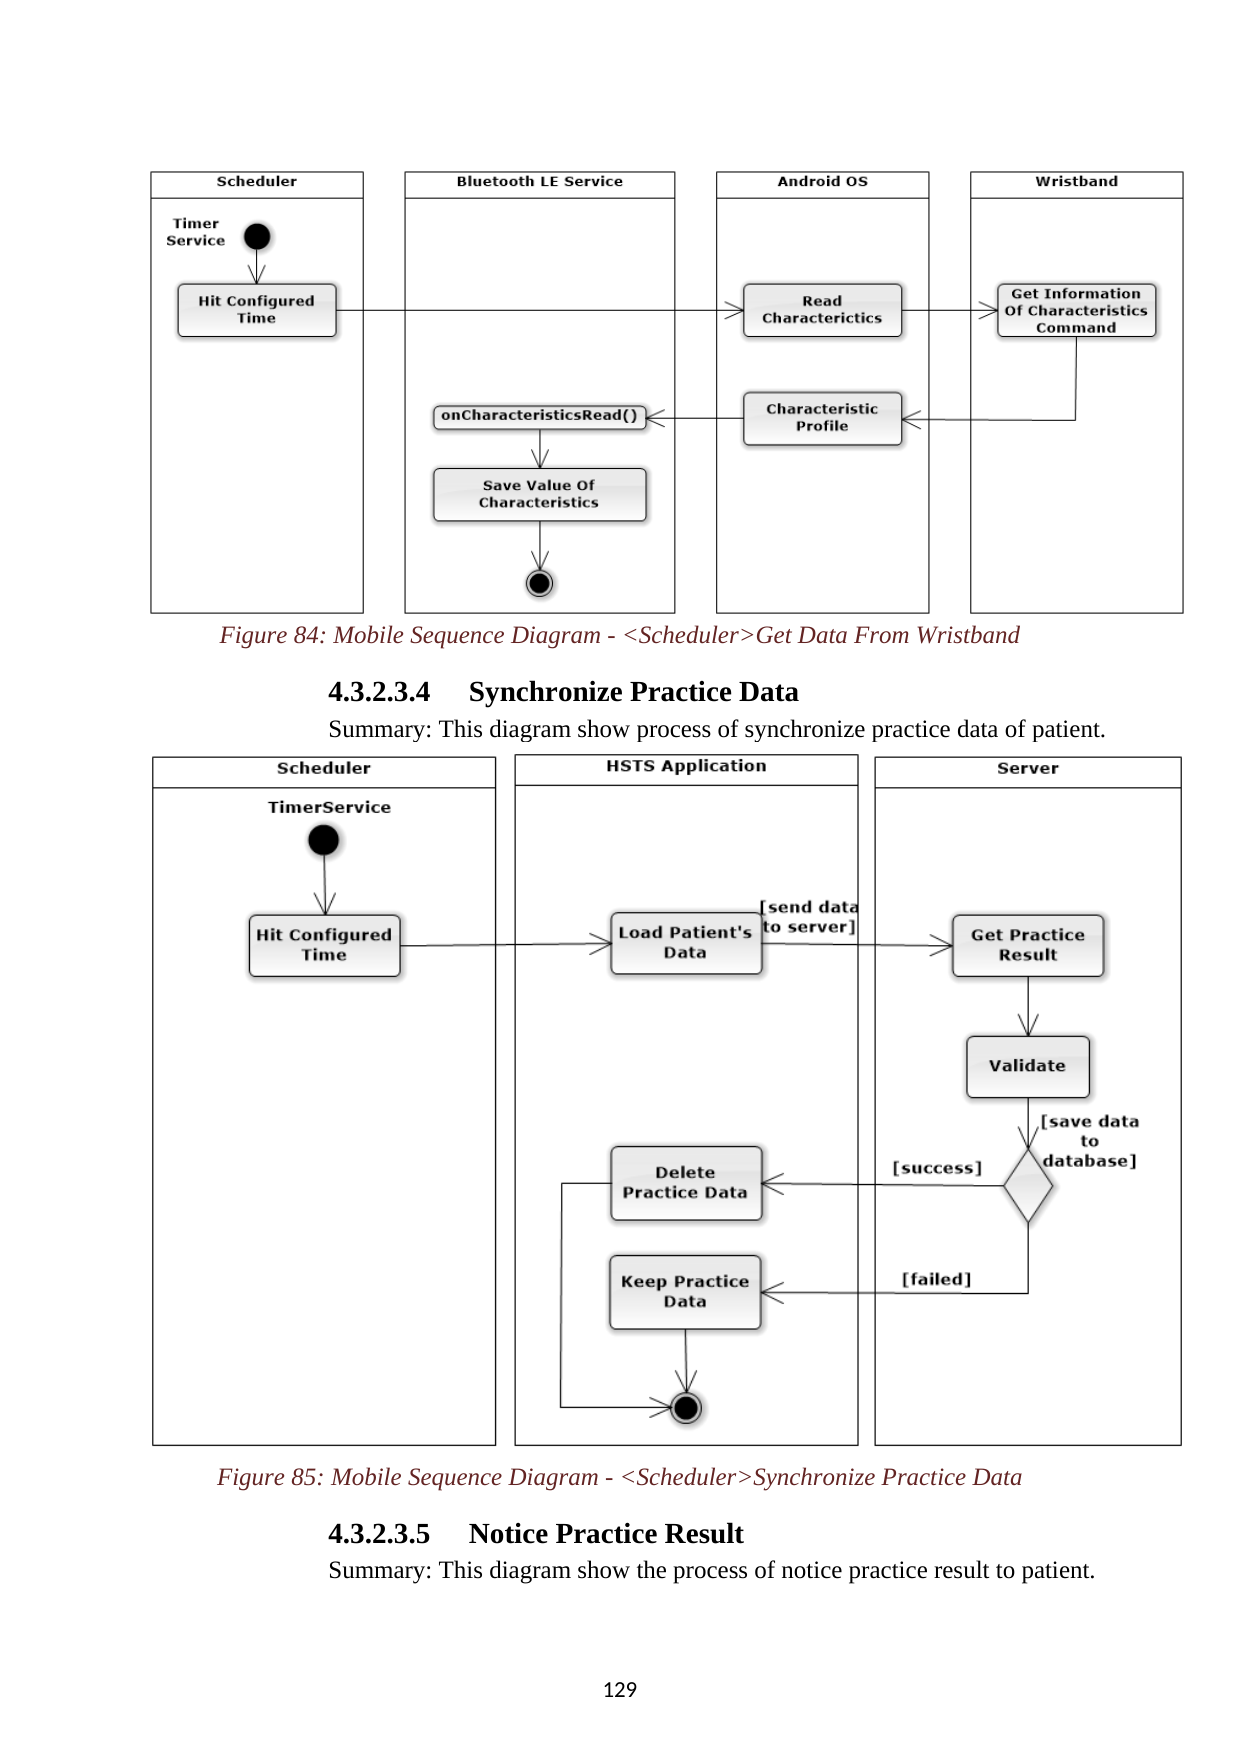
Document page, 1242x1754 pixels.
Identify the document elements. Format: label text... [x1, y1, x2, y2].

text Summary: This diagram show process of synchronize practice data of patient. [328, 714, 1146, 742]
text Figure 84: Mobile Sequence Diagram - <Scheduler>Get Data From Wristband [94, 621, 1146, 649]
text Summary: This diagram show the process of notice practice result to patient. [328, 1556, 1146, 1584]
subtitle Synchronize Practice Data [328, 674, 1146, 708]
text Figure 85: Mobile Sequence Diagram - <Scheduler>Synchronize Practice Data [94, 1462, 1146, 1491]
subtitle Notice Practice Result [328, 1516, 1146, 1549]
picture [140, 742, 1193, 1462]
picture [140, 162, 1193, 621]
